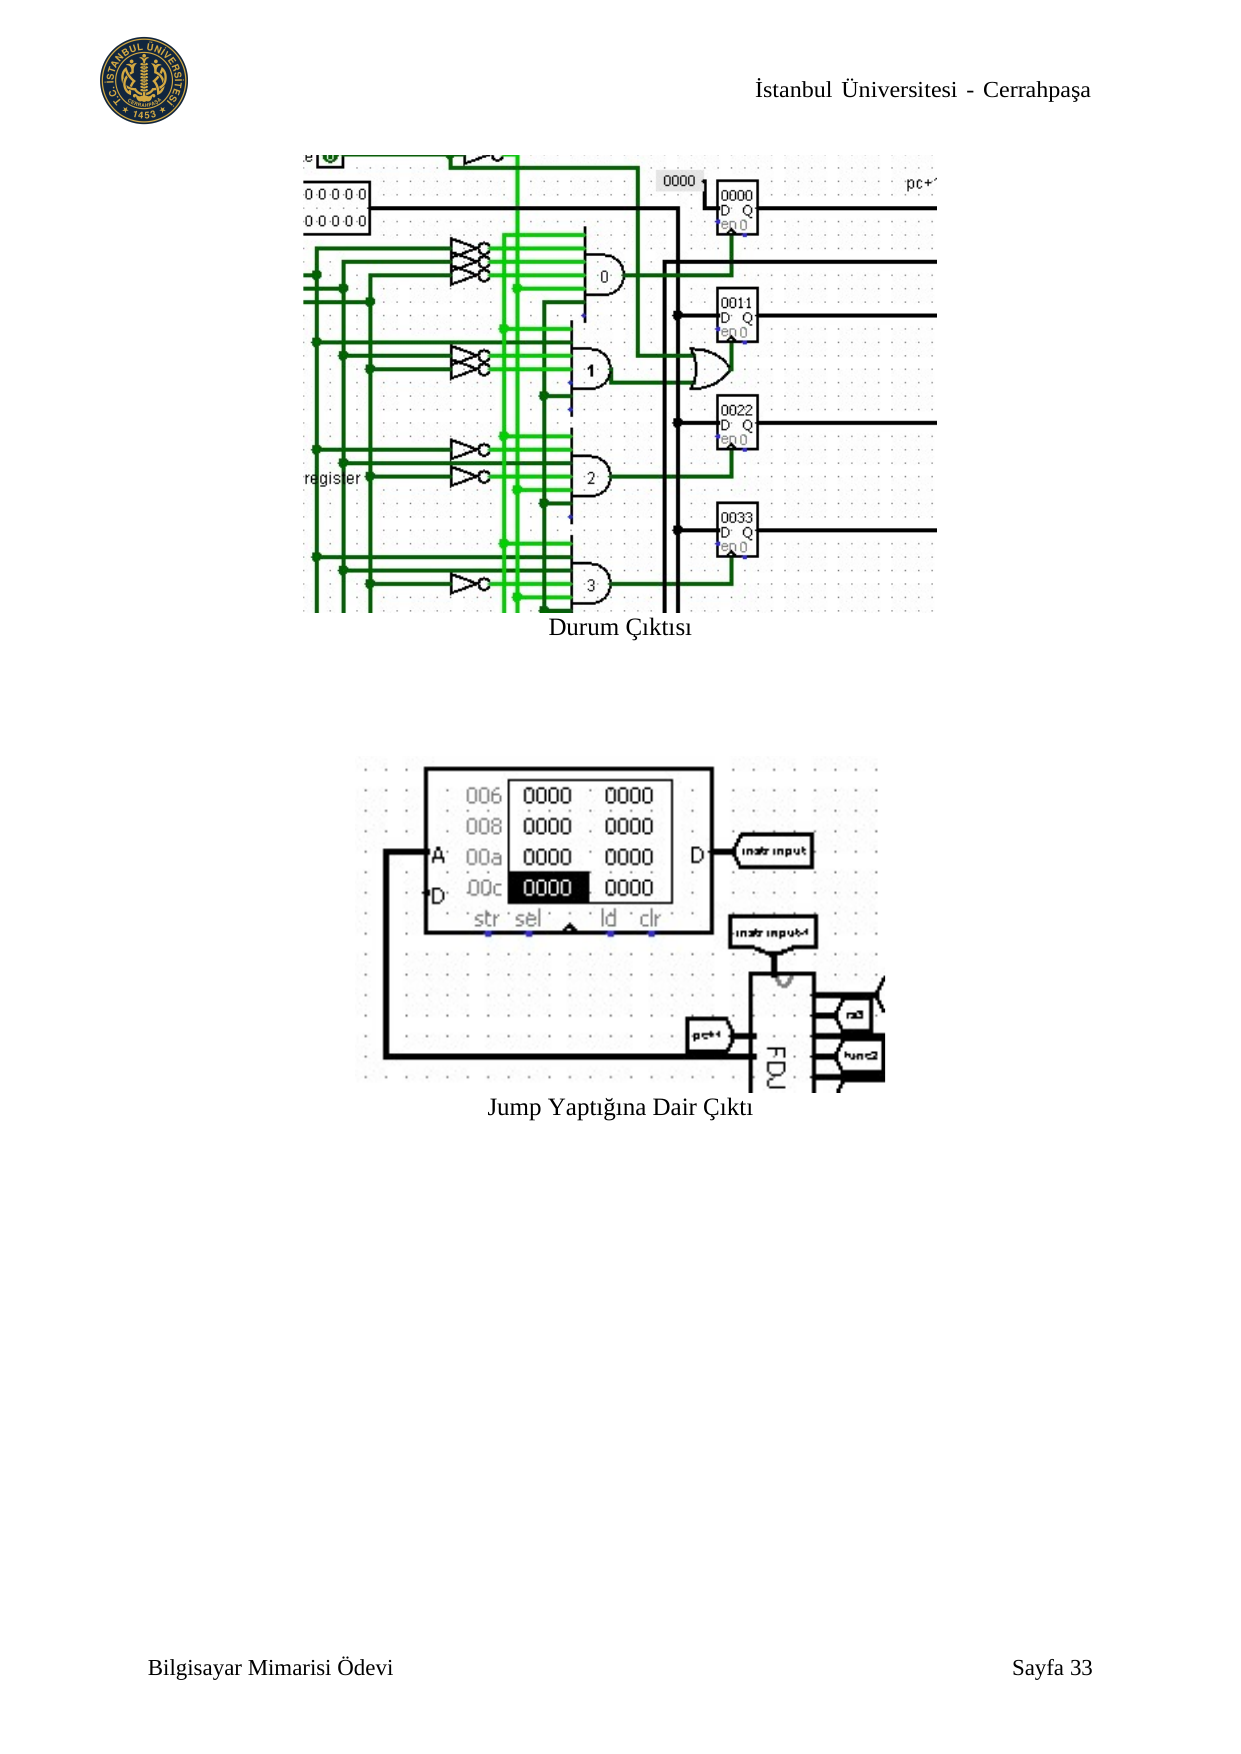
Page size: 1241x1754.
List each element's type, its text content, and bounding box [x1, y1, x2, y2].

text Durum Çıktısı [148, 612, 1092, 641]
picture [303, 155, 937, 613]
text Jump Yaptığına Dair Çıktı [148, 1092, 1092, 1121]
picture [355, 756, 886, 1093]
picture [99, 36, 189, 125]
